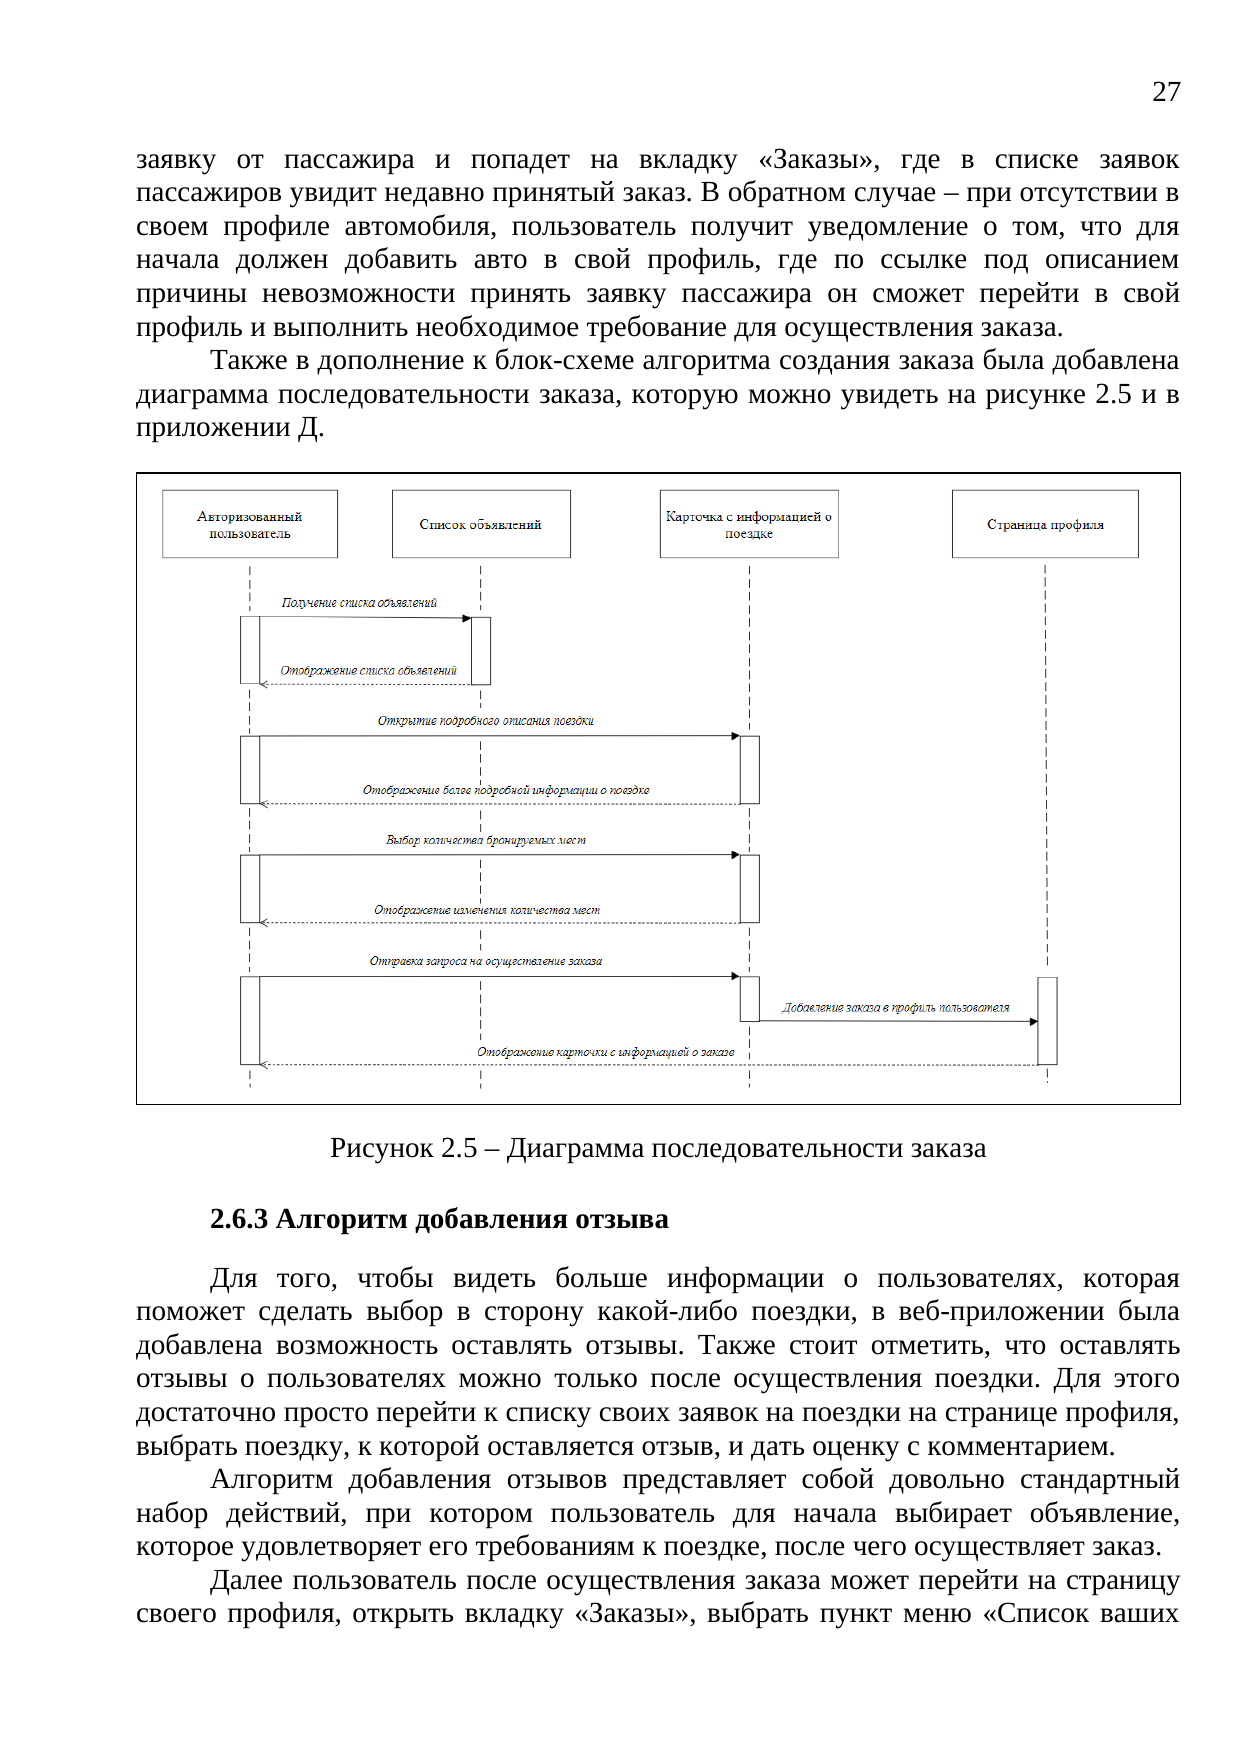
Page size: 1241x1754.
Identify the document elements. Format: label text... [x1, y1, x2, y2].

text Также в дополнение к блок-схеме алгоритма создания заказа была добавлена диаграмма последовательности заказа, которую можно увидеть на рисунке 2.5 и в приложении Д. [136, 342, 1181, 443]
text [136, 1562, 1181, 1629]
text Алгоритм добавления отзывов представляет собой довольно стандартный набор действий, при котором пользователь для начала выбирает объявление, которое удовлетворяет его требованиям к поездке, после чего осуществляет заказ. [136, 1461, 1181, 1562]
subtitle 2.6.3 Алгоритм добавления отзыва [136, 1201, 1181, 1235]
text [136, 141, 1181, 342]
picture [137, 474, 1180, 1104]
text Рисунок 2.5 – Диаграмма последовательности заказа [136, 1130, 1181, 1164]
text Для того, чтобы видеть больше информации о пользователях, которая поможет сделать выбор в сторону какой-либо поездки, в веб-приложении была добавлена возможность оставлять отзывы. Также стоит отметить, что оставлять отзывы о пользователях можно только после осуществления поездки. Для этого достаточно просто перейти к списку своих заявок на поездки на странице профиля, выбрать поездку, к которой оставляется отзыв, и дать оценку с комментарием. [136, 1260, 1181, 1461]
